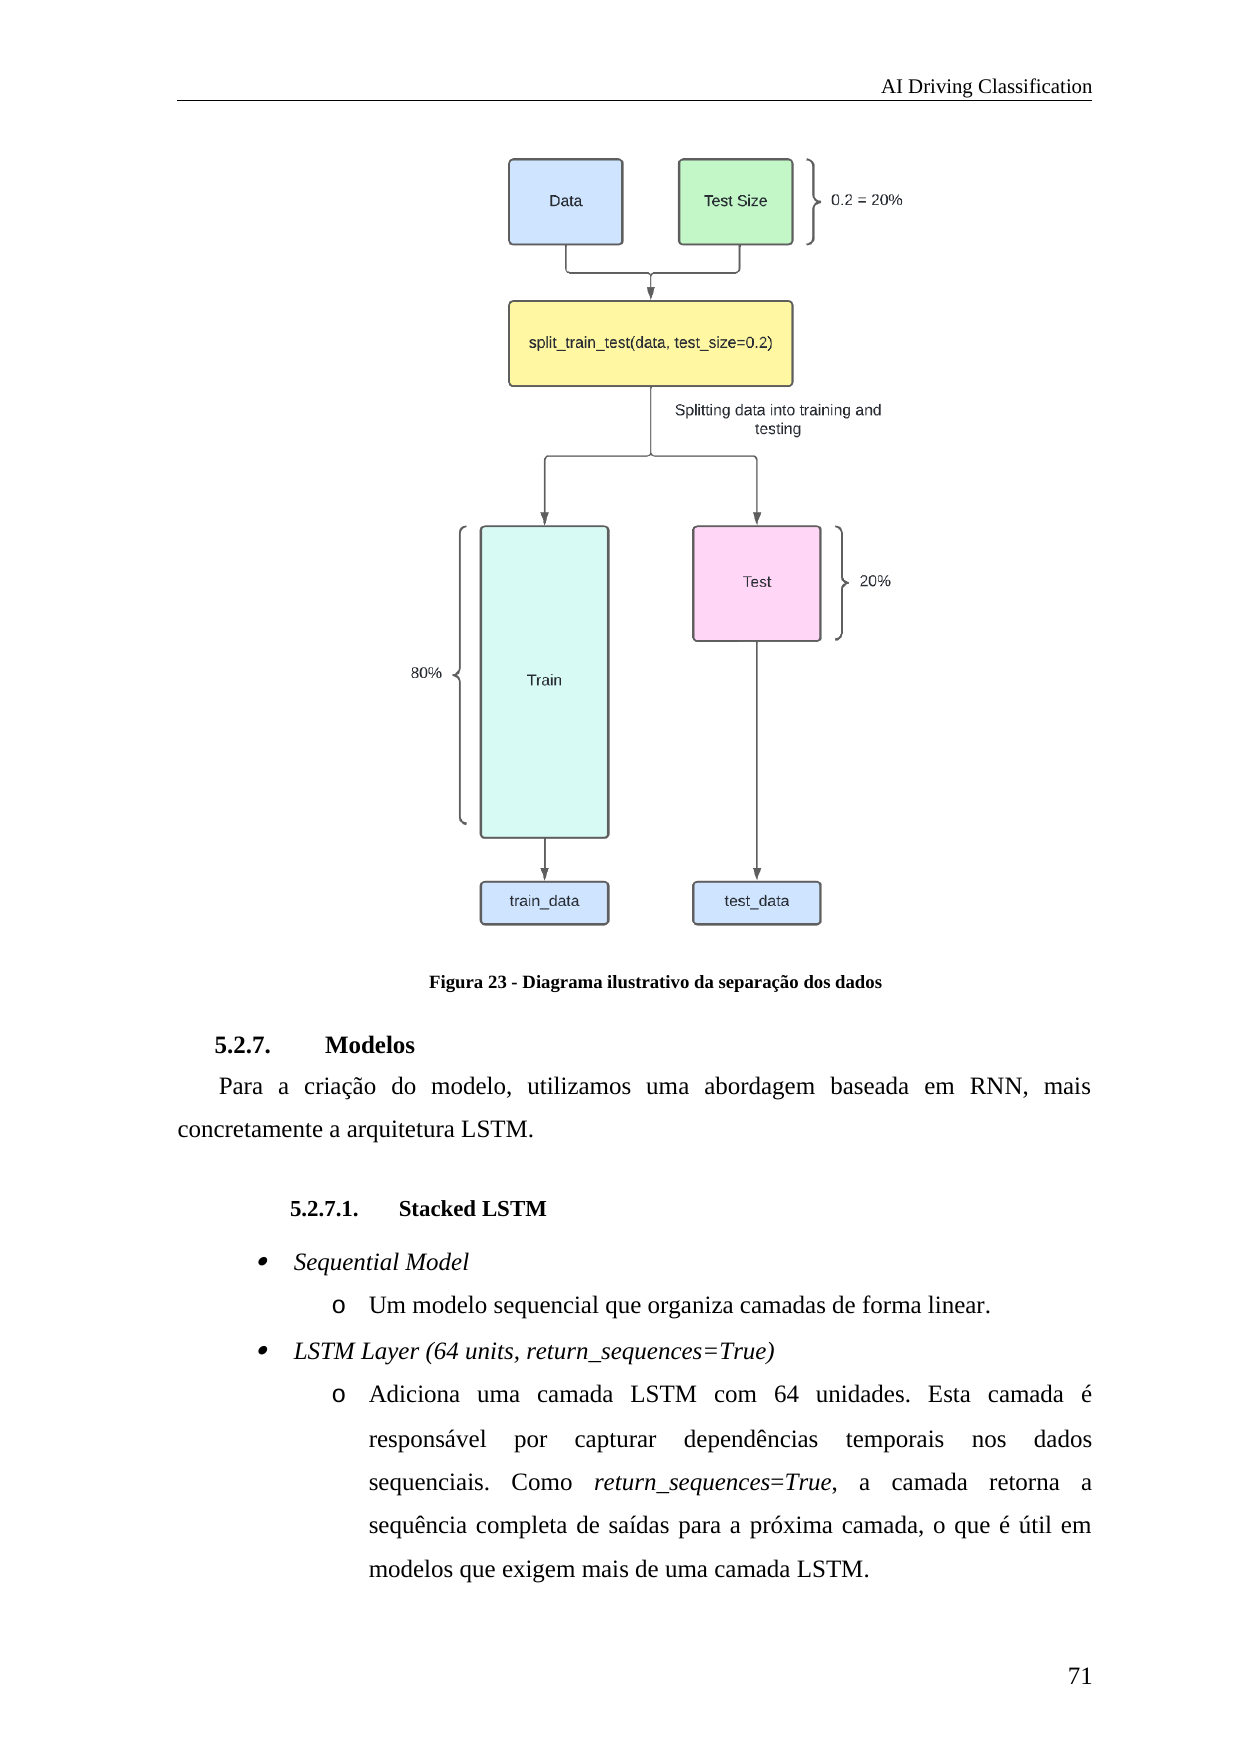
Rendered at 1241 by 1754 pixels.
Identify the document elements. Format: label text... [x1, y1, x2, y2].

list Um modelo sequencial que organiza camadas de forma linear. [331, 1290, 1092, 1321]
picture [402, 147, 909, 936]
list LSTM Layer (64 units, return_sequences=True) [256, 1336, 1092, 1365]
subtitle Modelos [214, 1030, 1092, 1058]
list Adiciona uma camada LSTM com 64 unidades. Esta camada é responsável por capturar dependências temporais nos dados sequenciais. Como return_sequences=True, a camada retorna a sequência completa de saídas para a próxima camada, o que é útil em modelos que exigem mais de uma camada LSTM. [331, 1379, 1092, 1582]
subtitle Stacked LSTM [290, 1195, 1092, 1221]
text Para a criação do modelo, utilizamos uma abordagem baseada em RNN, mais concretamente a arquitetura LSTM. [177, 1071, 1092, 1143]
text Figura 23 - Diagrama ilustrativo da separação dos dados [177, 971, 1092, 992]
list Sequential Model [256, 1247, 1092, 1275]
